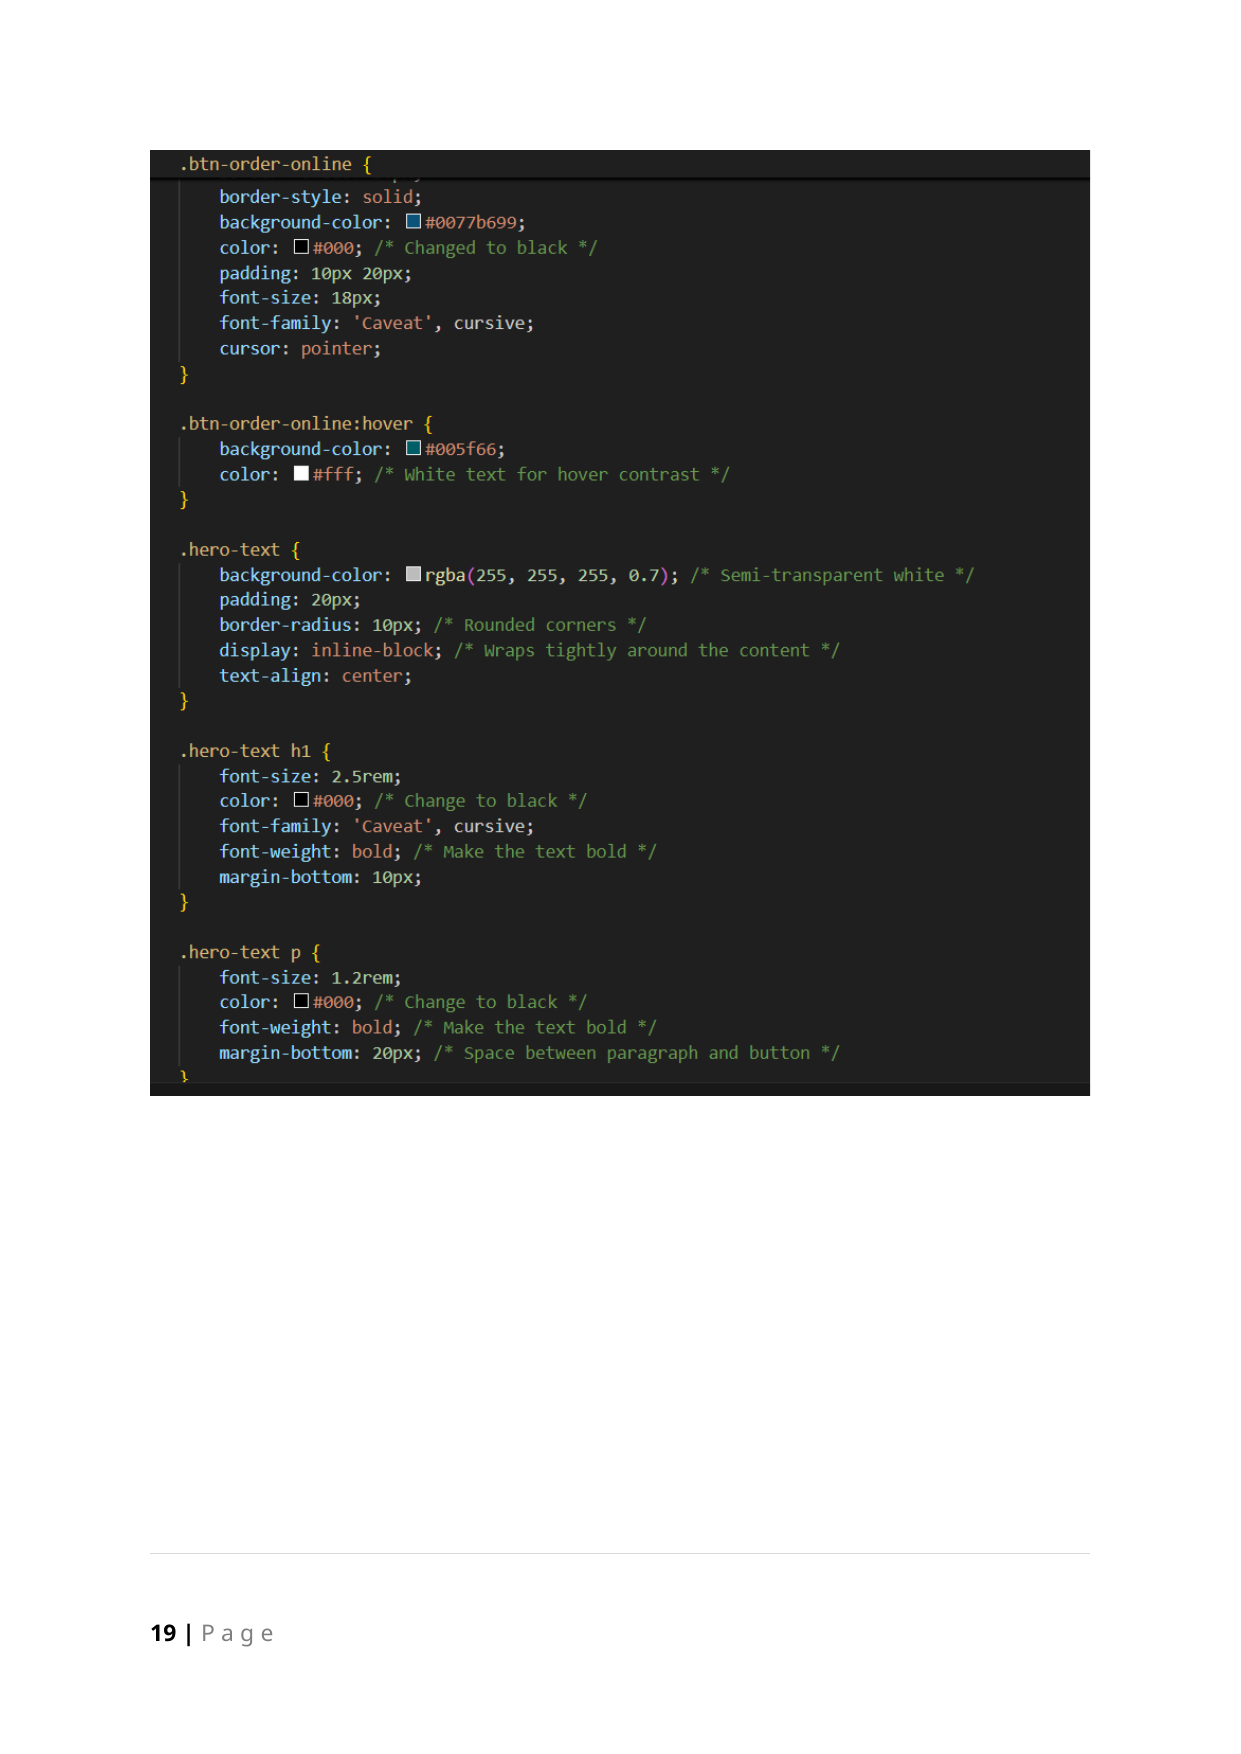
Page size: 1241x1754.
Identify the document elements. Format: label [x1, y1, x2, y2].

picture [150, 150, 1091, 1096]
